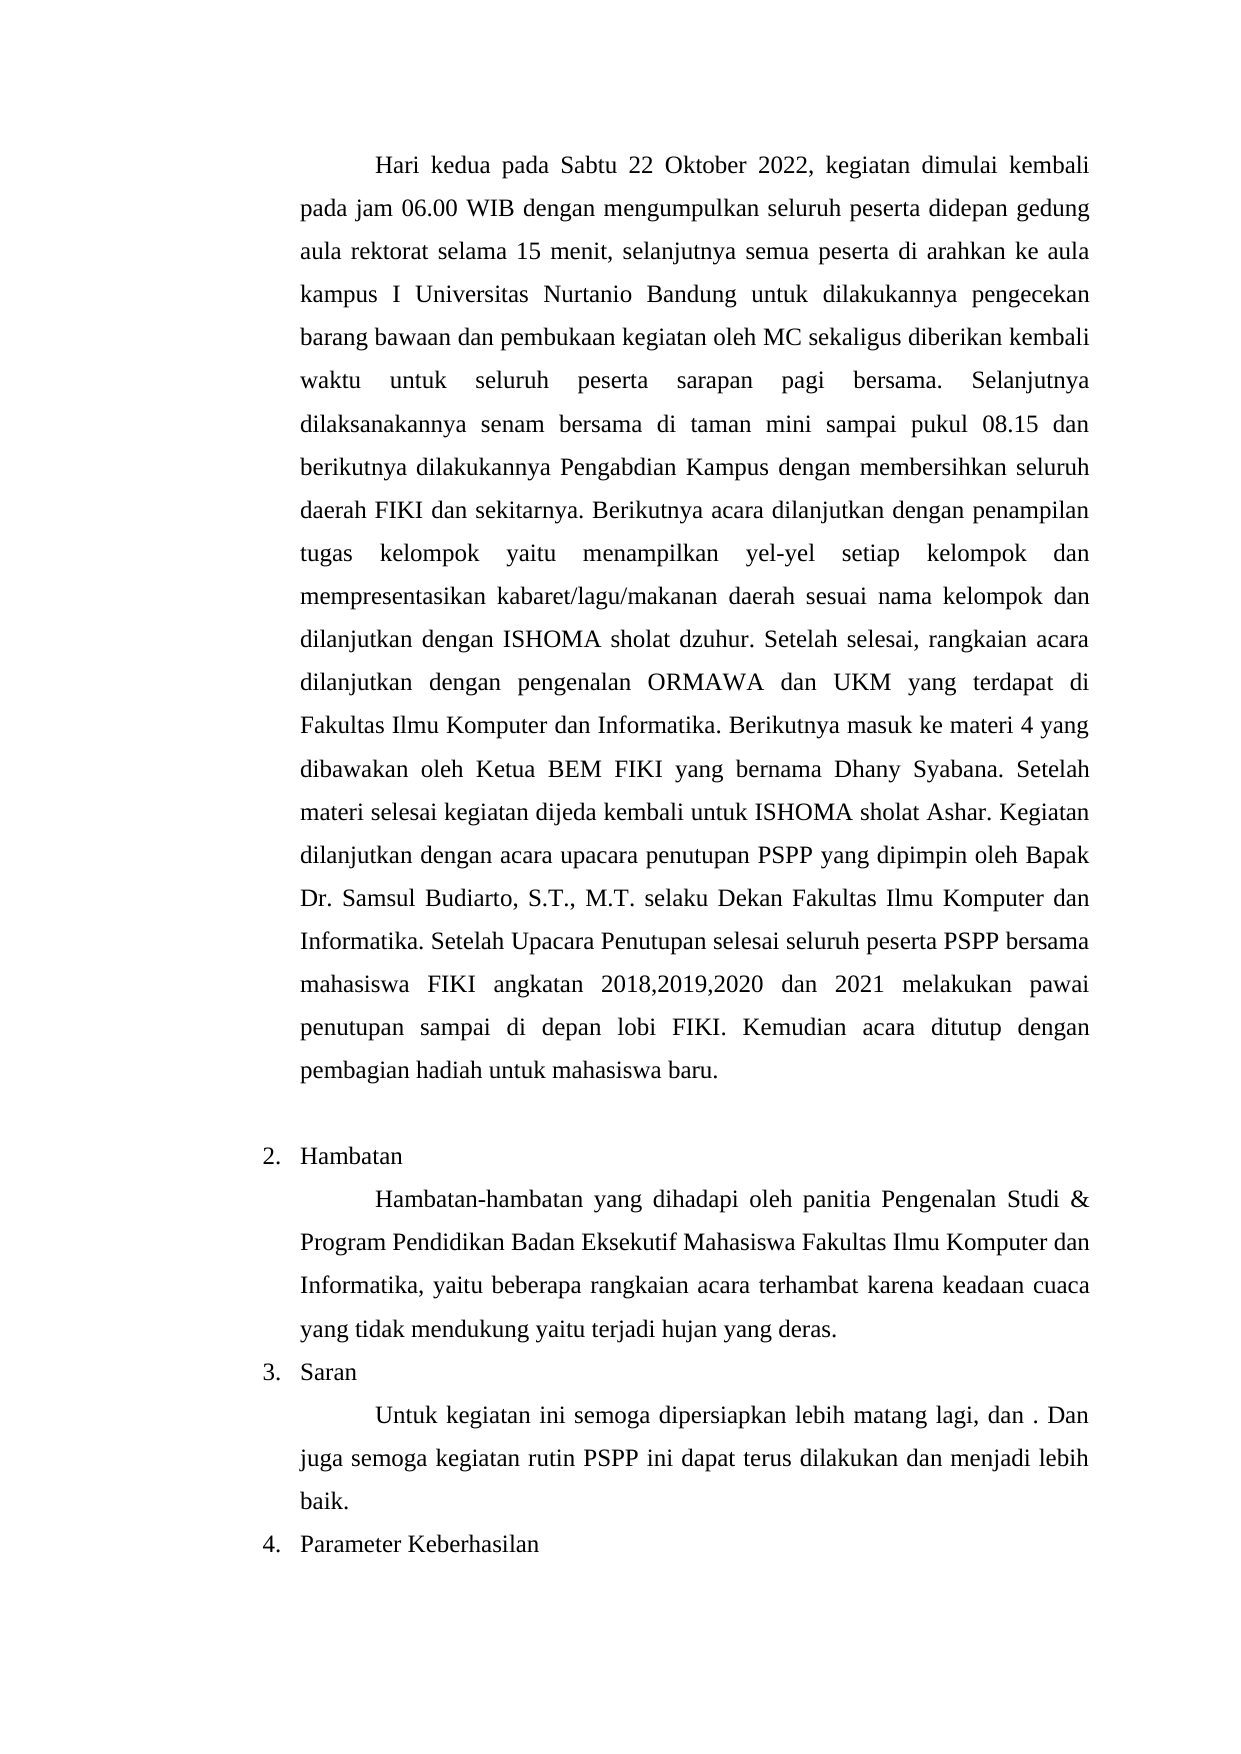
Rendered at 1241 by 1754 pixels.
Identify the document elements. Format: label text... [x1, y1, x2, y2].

list Saran [262, 1357, 1090, 1386]
list Hari kedua pada Sabtu 22 Oktober 2022, kegiatan dimulai kembali pada jam 06.00 WIB dengan mengumpulkan seluruh peserta didepan gedung aula rektorat selama 15 menit, selanjutnya semua peserta di arahkan ke aula kampus I Universitas Nurtanio Bandung untuk dilakukannya pengecekan barang bawaan dan pembukaan kegiatan oleh MC sekaligus diberikan kembali waktu untuk seluruh peserta sarapan pagi bersama. Selanjutnya dilaksanakannya senam bersama di taman mini sampai pukul 08.15 dan berikutnya dilakukannya Pengabdian Kampus dengan membersihkan seluruh daerah FIKI dan sekitarnya. Berikutnya acara dilanjutkan dengan penampilan tugas kelompok yaitu menampilkan yel-yel setiap kelompok dan mempresentasikan kabaret/lagu/makanan daerah sesuai nama kelompok dan dilanjutkan dengan ISHOMA sholat dzuhur. Setelah selesai, rangkaian acara dilanjutkan dengan pengenalan ORMAWA dan UKM yang terdapat di Fakultas Ilmu Komputer dan Informatika. Berikutnya masuk ke materi 4 yang dibawakan oleh Ketua BEM FIKI yang bernama Dhany Syabana. Setelah materi selesai kegiatan dijeda kembali untuk ISHOMA sholat Ashar. Kegiatan dilanjutkan dengan acara upacara penutupan PSPP yang dipimpin oleh Bapak Dr. Samsul Budiarto, S.T., M.T. selaku Dekan Fakultas Ilmu Komputer dan Informatika. Setelah Upacara Penutupan selesai seluruh peserta PSPP bersama mahasiswa FIKI angkatan 2018,2019,2020 dan 2021 melakukan pawai penutupan sampai di depan lobi FIKI. Kemudian acara ditutup dengan pembagian hadiah untuk mahasiswa baru. [300, 150, 1090, 1084]
list Parameter Keberhasilan [262, 1529, 1090, 1558]
list Untuk kegiatan ini semoga dipersiapkan lebih matang lagi, dan . Dan juga semoga kegiatan rutin PSPP ini dapat terus dilakukan dan menjadi lebih baik. [300, 1400, 1090, 1515]
list Hambatan [262, 1141, 1090, 1170]
list Hambatan-hambatan yang dihadapi oleh panitia Pengenalan Studi & Program Pendidikan Badan Eksekutif Mahasiswa Fakultas Ilmu Komputer dan Informatika, yaitu beberapa rangkaian acara terhambat karena keadaan cuaca yang tidak mendukung yaitu terjadi hujan yang deras. [300, 1184, 1090, 1342]
